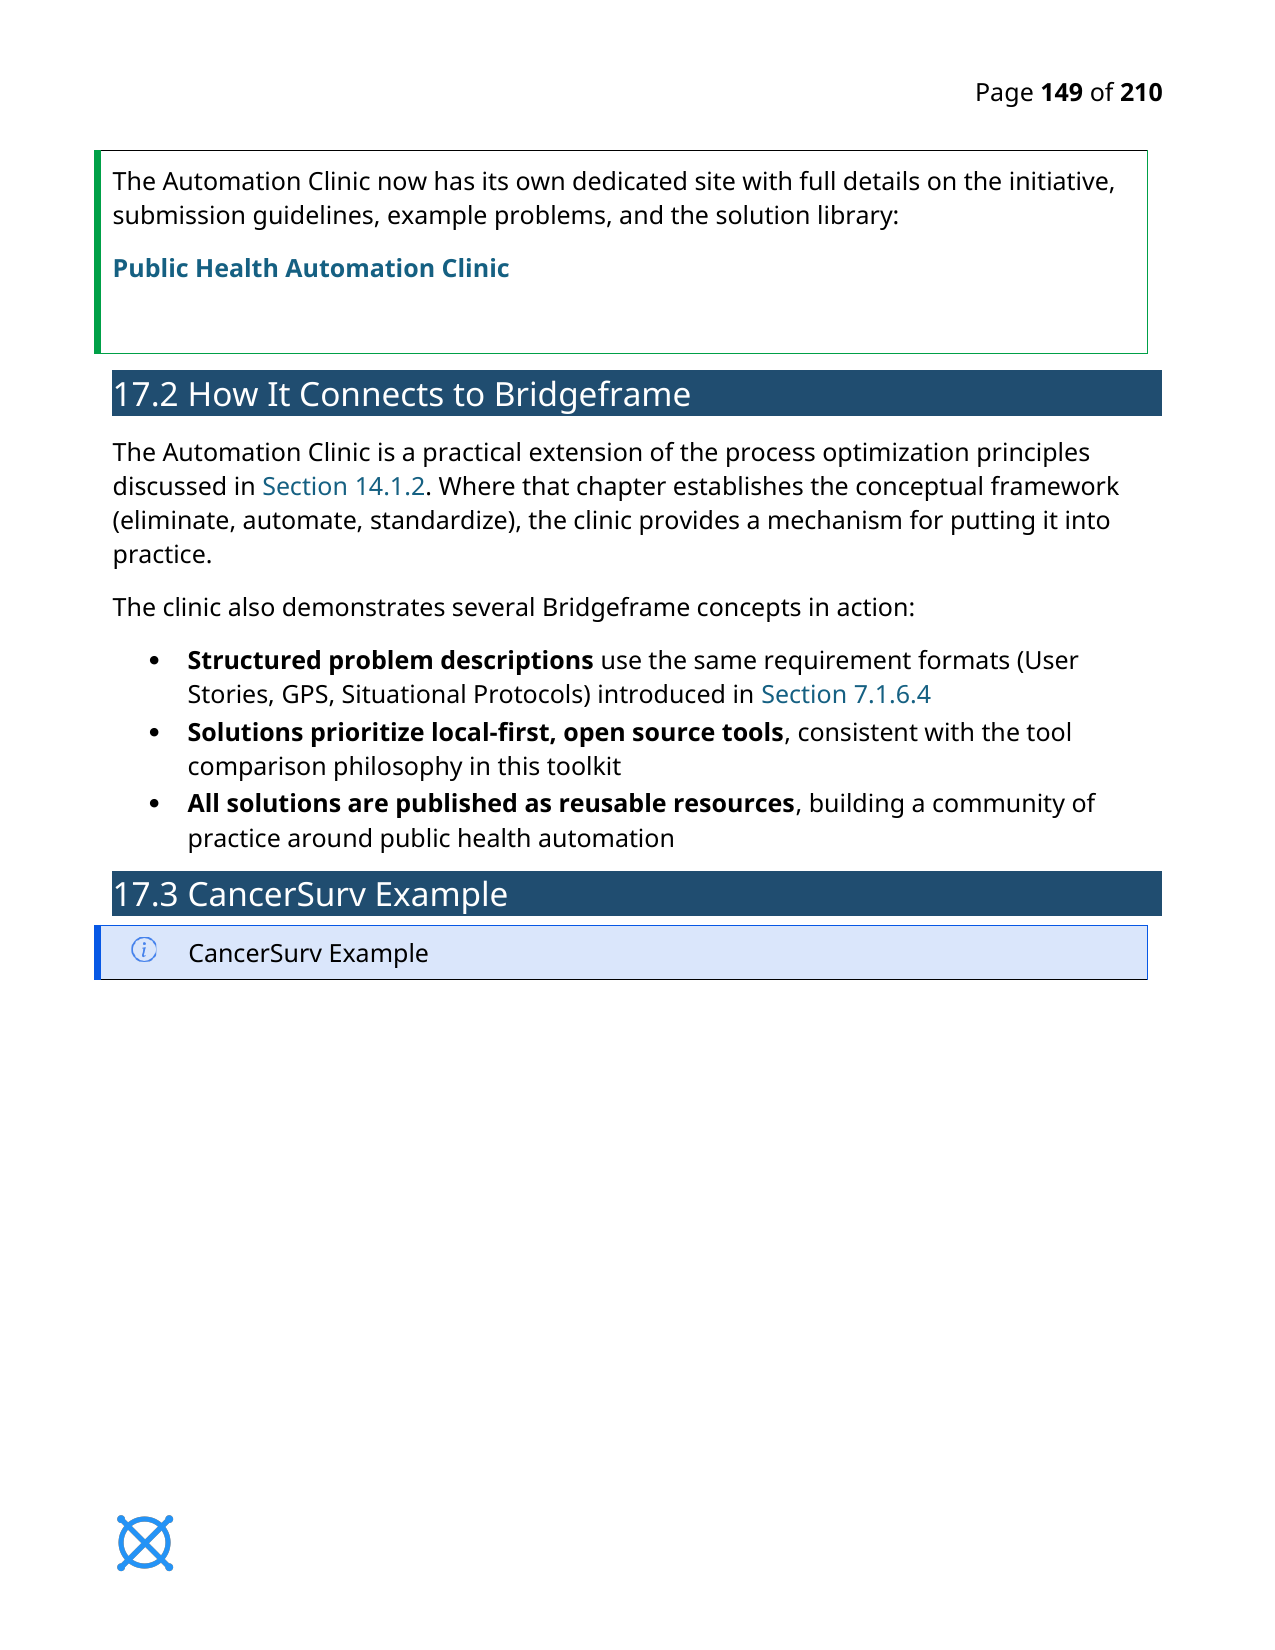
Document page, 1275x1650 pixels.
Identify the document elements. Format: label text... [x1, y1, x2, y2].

subtitle How It Connects to Bridgeframe [112, 370, 1162, 416]
picture [112, 1511, 177, 1575]
list Structured problem descriptions use the same requirement formats (User Stories, GPS, Situational Protocols) introduced in Section 7.1.6.4 [150, 642, 1162, 711]
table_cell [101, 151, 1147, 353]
subtitle CancerSurv Example [112, 871, 1162, 916]
list All solutions are published as reusable resources, building a community of practice around public health automation [150, 786, 1162, 854]
text The Automation Clinic is a practical extension of the process optimization principles discussed in Section 14.1.2. Where that chapter establishes the conceptual framework (eliminate, automate, standardize), the clinic provides a mechanism for putting it into practice. [112, 434, 1162, 571]
picture [131, 937, 157, 962]
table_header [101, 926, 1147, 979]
text The clinic also demonstrates several Bridgeframe concepts in action: [112, 589, 1162, 624]
list Solutions prioritize local-first, open source tools, consistent with the tool comparison philosophy in this toolkit [150, 714, 1162, 782]
